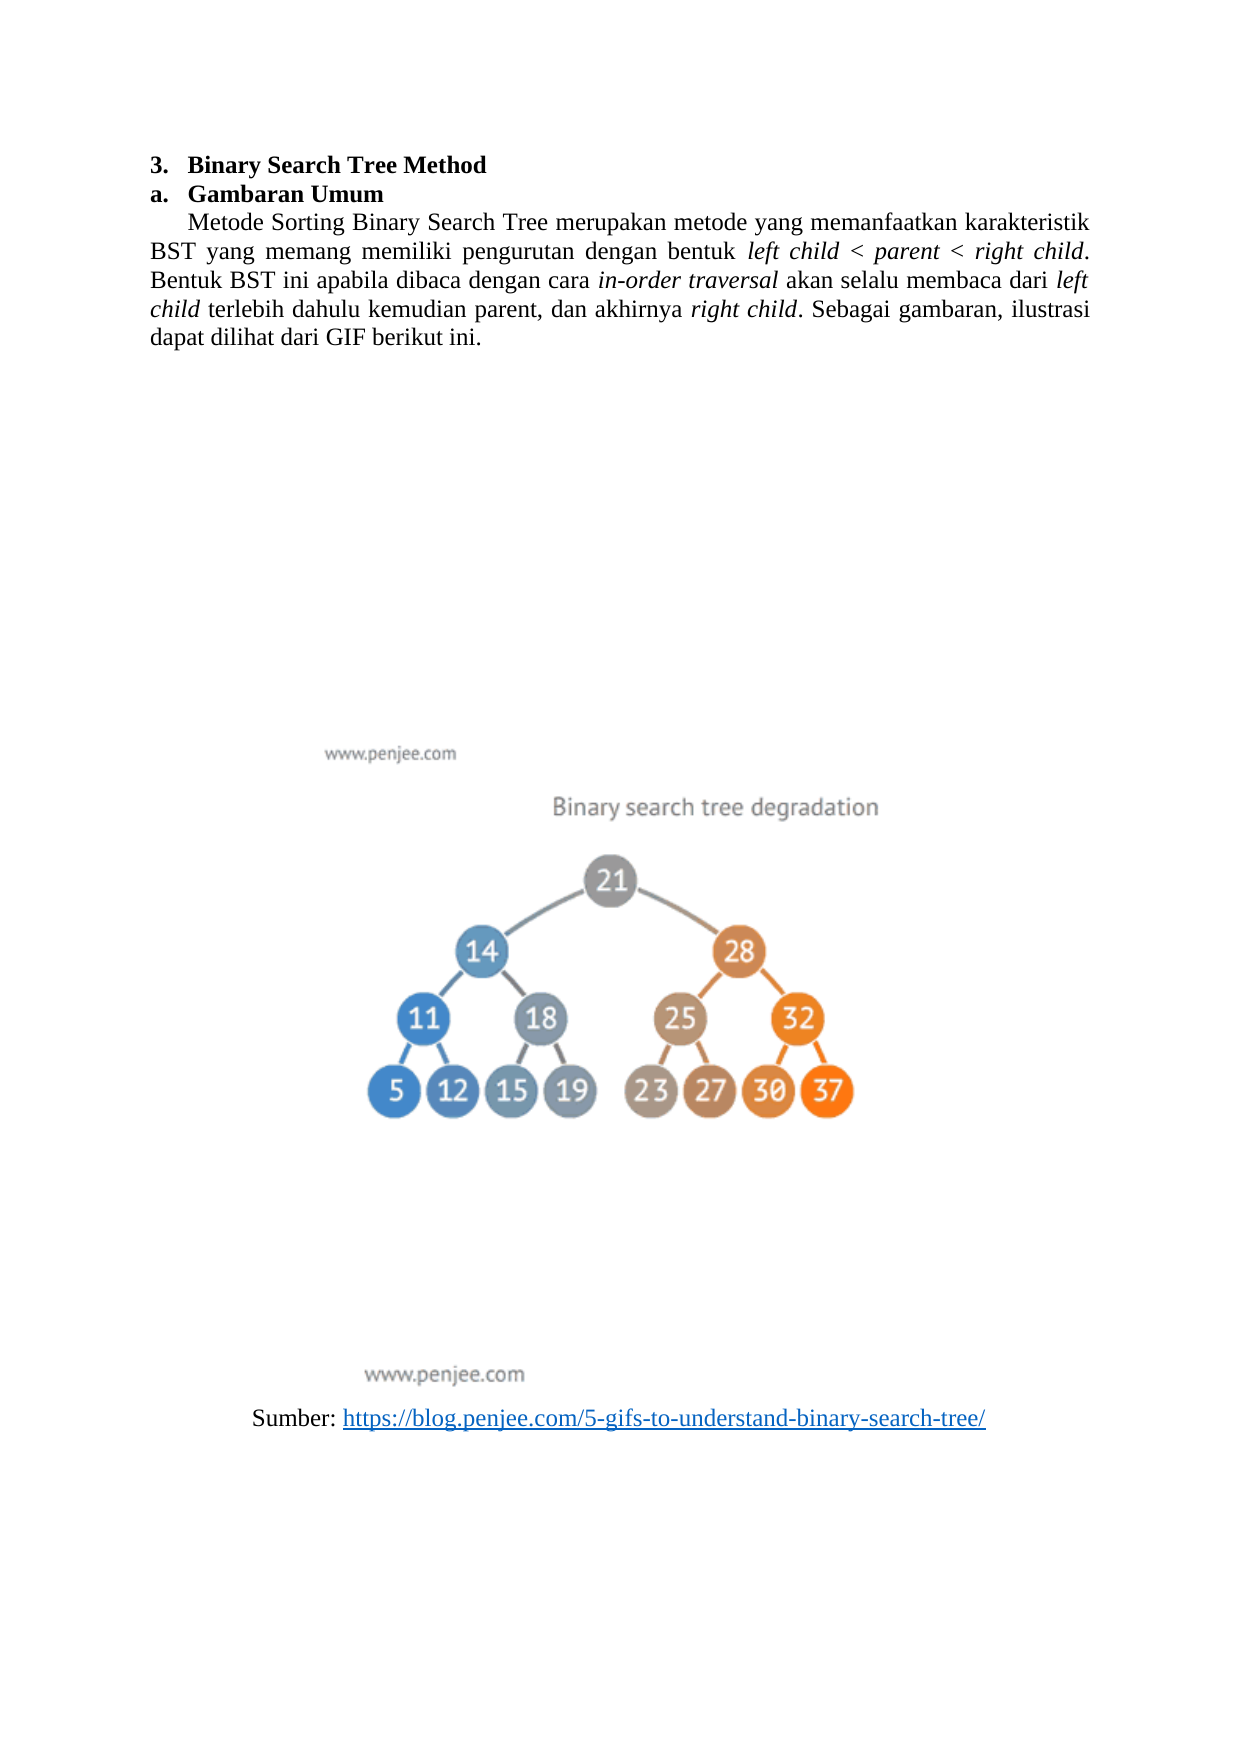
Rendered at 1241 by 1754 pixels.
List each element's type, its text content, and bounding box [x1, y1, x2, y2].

table_header Sumber: https://blog.penjee.com/5-gifs-to-understand-binary-search-tree/ [150, 380, 1087, 1432]
text Metode Sorting Binary Search Tree merupakan metode yang memanfaatkan karakteristik BST yang memang memiliki pengurutan dengan bentuk left child < parent < right child. Bentuk BST ini apabila dibaca dengan cara in-order traversal akan selalu membaca dari left child terlebih dahulu kemudian parent, dan akhirnya right child. Sebagai gambaran, ilustrasi dapat dilihat dari GIF berikut ini. [150, 207, 1090, 351]
list Binary Search Tree Method [150, 150, 1090, 179]
picture [306, 380, 932, 1404]
list Gambaran Umum [150, 179, 1090, 207]
